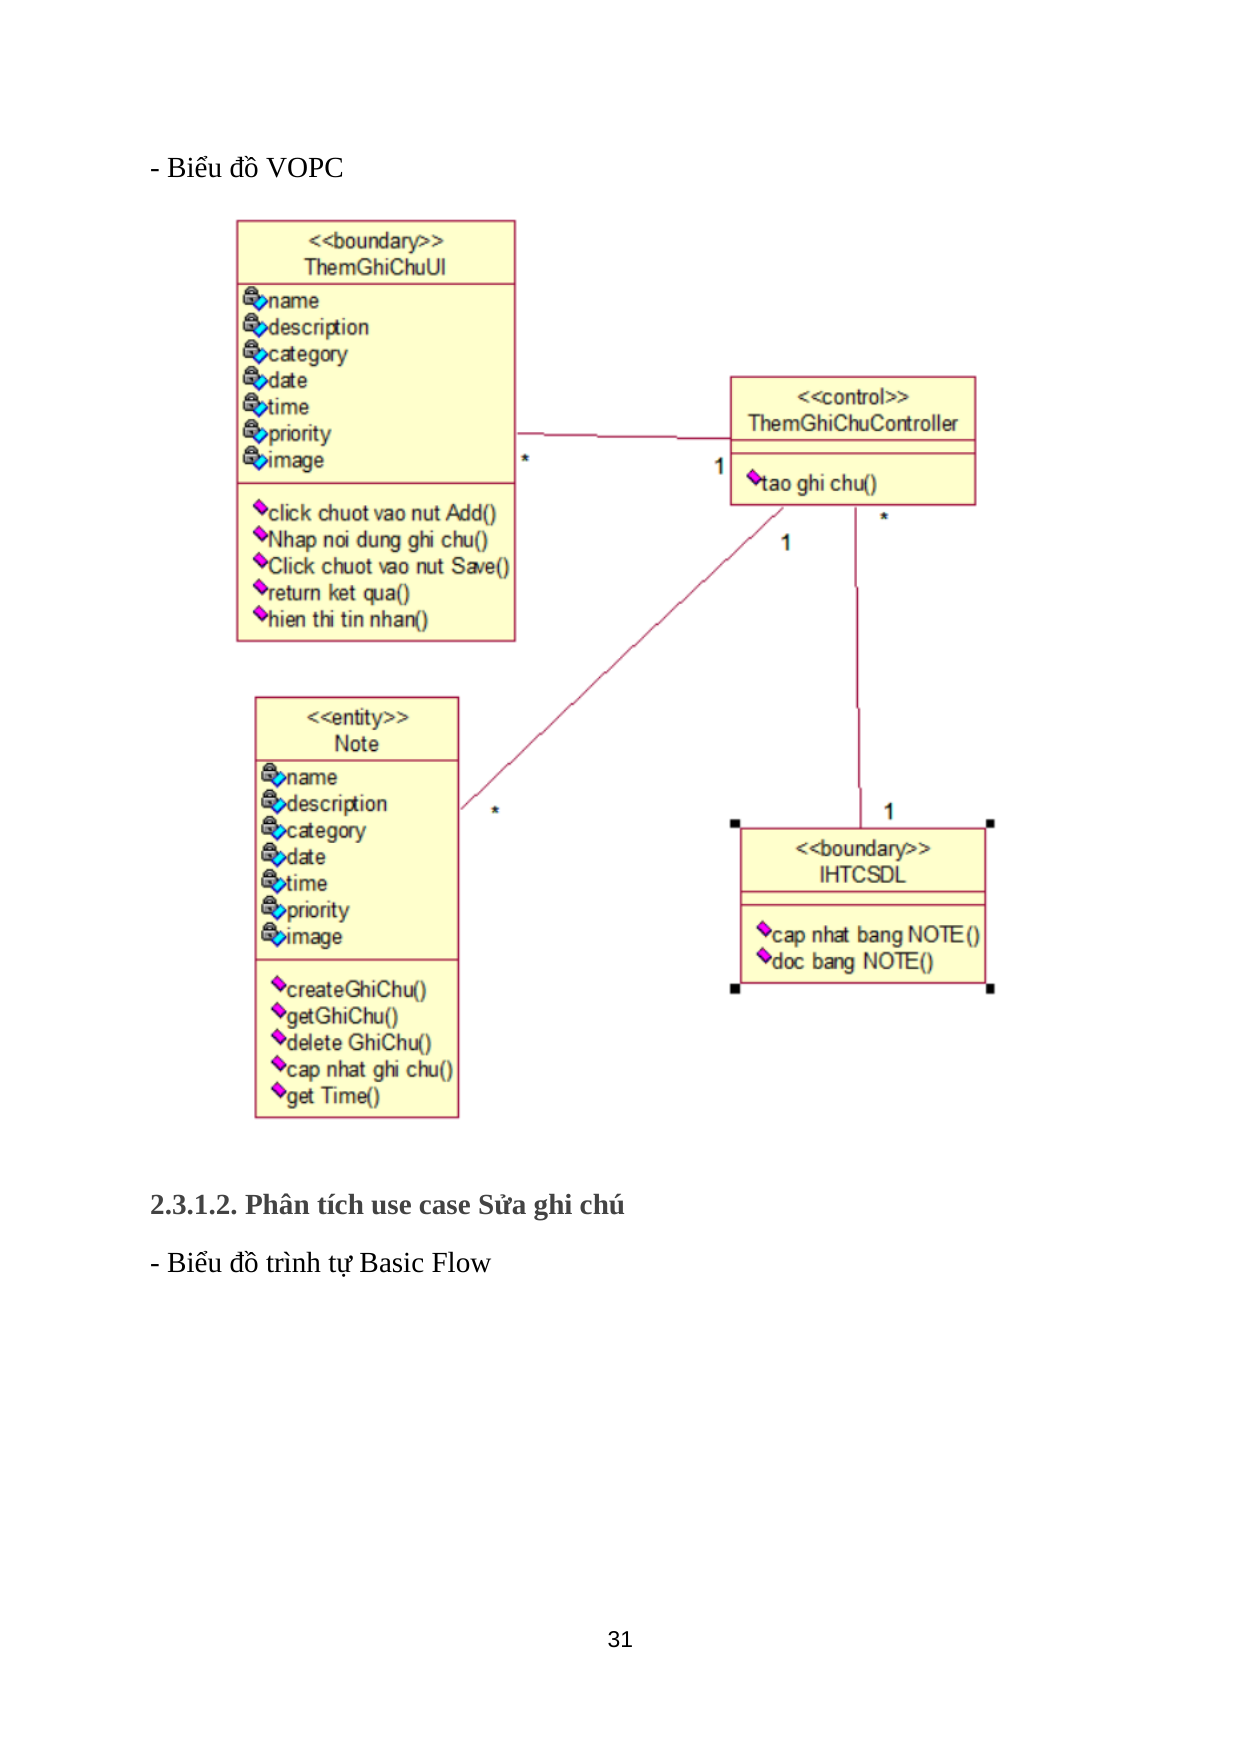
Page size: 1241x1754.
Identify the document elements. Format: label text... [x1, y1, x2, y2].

subtitle 2.3.1.2. Phân tích use case Sửa ghi chú [150, 1187, 1090, 1220]
text - Biểu đồ trình tự Basic Flow [150, 1246, 1090, 1279]
text - Biểu đồ VOPC [150, 150, 1090, 183]
picture [231, 200, 1009, 1141]
